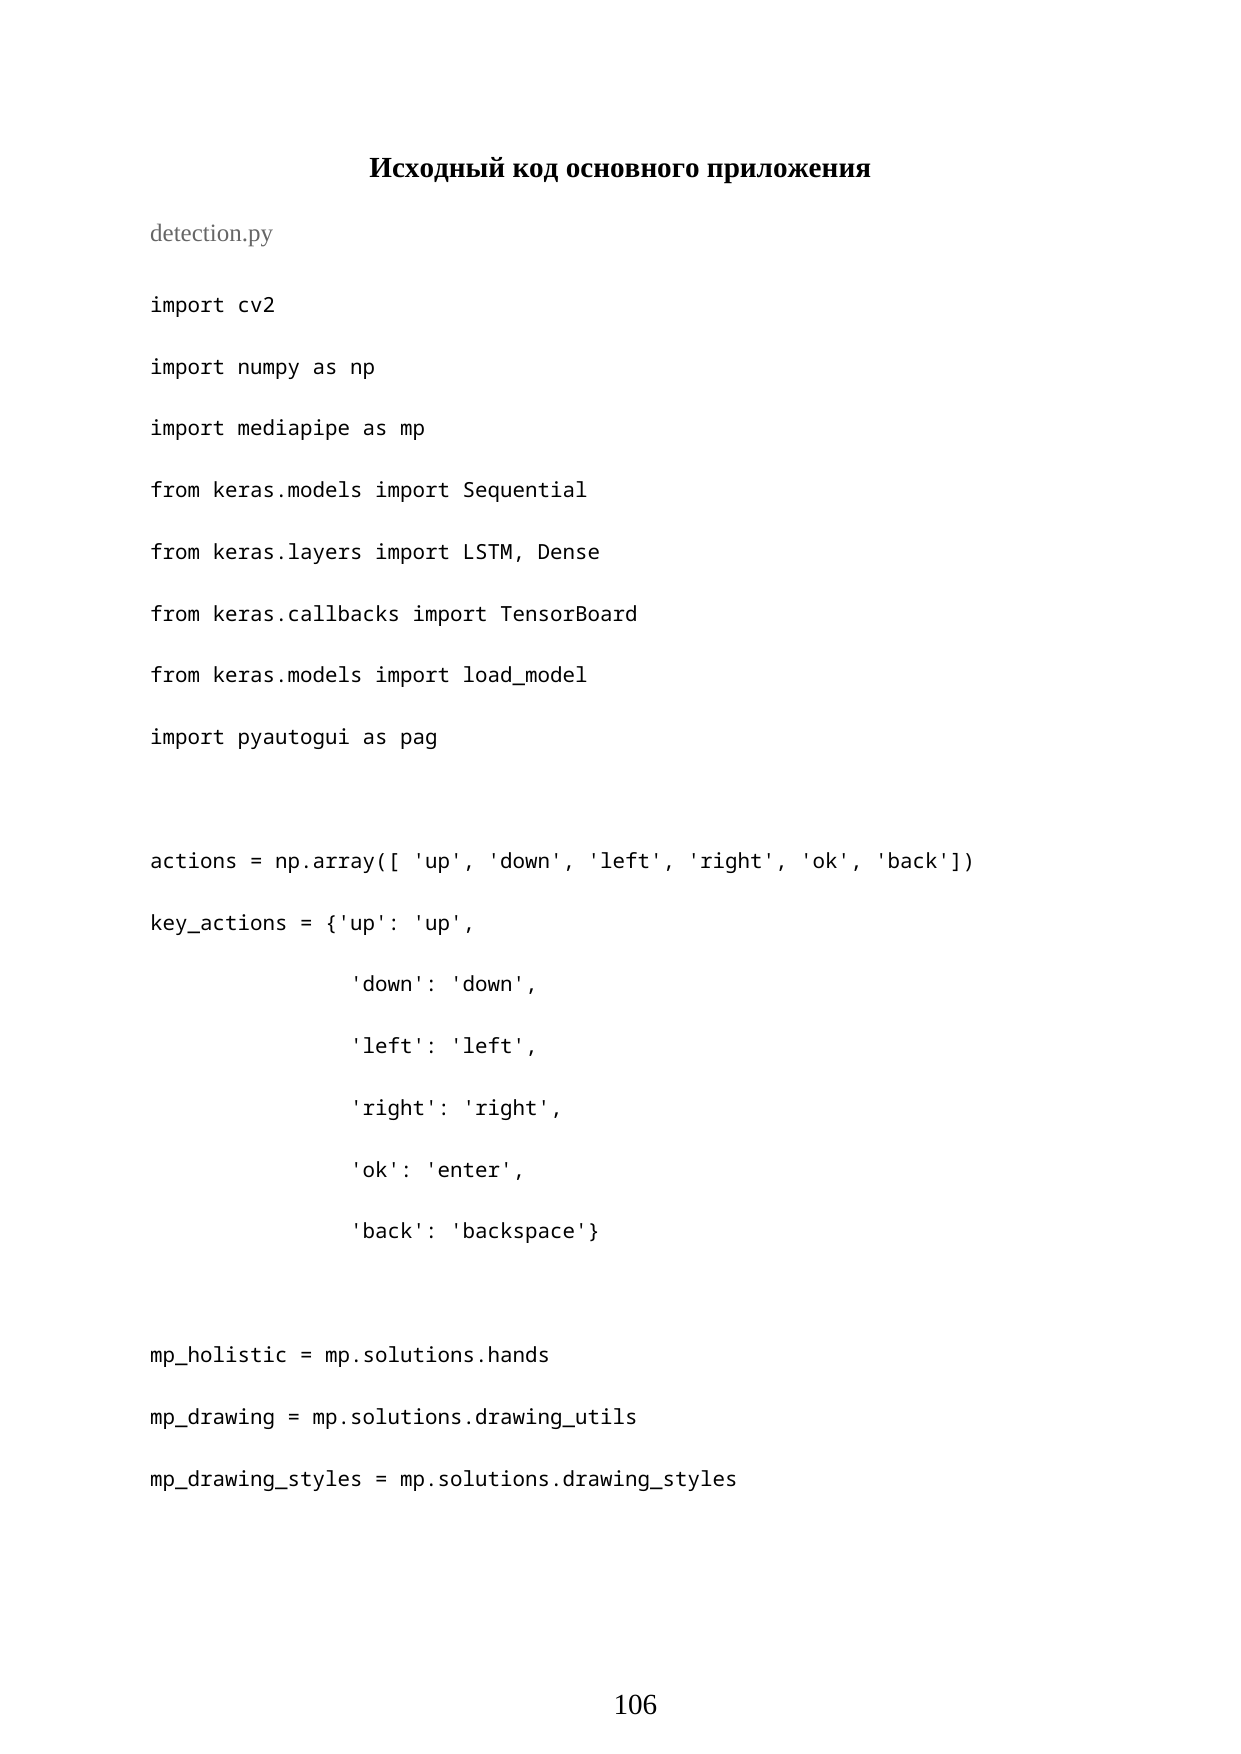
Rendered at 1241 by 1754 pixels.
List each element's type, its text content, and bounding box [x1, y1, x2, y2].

subtitle mp_drawing_styles = mp.solutions.drawing_styles [150, 1464, 1090, 1492]
subtitle from keras.callbacks import TensorBoard [150, 599, 1090, 627]
subtitle from keras.models import Sequential [150, 475, 1090, 504]
subtitle from keras.layers import LSTM, Dense [150, 537, 1090, 566]
subtitle key_actions = {'up': 'up', [150, 908, 1090, 936]
subtitle import cv2 [150, 290, 1090, 318]
subtitle import pyautogui as pag [150, 722, 1090, 751]
subtitle Исходный код основного приложения [150, 150, 1090, 183]
subtitle 'back': 'backspace'} [150, 1217, 1090, 1245]
subtitle 'ok': 'enter', [150, 1155, 1090, 1183]
subtitle import mediapipe as mp [150, 413, 1090, 442]
subtitle 'left': 'left', [150, 1031, 1090, 1060]
subtitle mp_drawing = mp.solutions.drawing_utils [150, 1402, 1090, 1430]
subtitle from keras.models import load_model [150, 661, 1090, 689]
subtitle 'right': 'right', [150, 1093, 1090, 1121]
subtitle detection.py [150, 218, 1090, 246]
subtitle actions = np.array([ 'up', 'down', 'left', 'right', 'ok', 'back']) [150, 846, 1090, 874]
subtitle import numpy as np [150, 352, 1090, 380]
subtitle 'down': 'down', [150, 969, 1090, 998]
subtitle mp_holistic = mp.solutions.hands [150, 1340, 1090, 1368]
